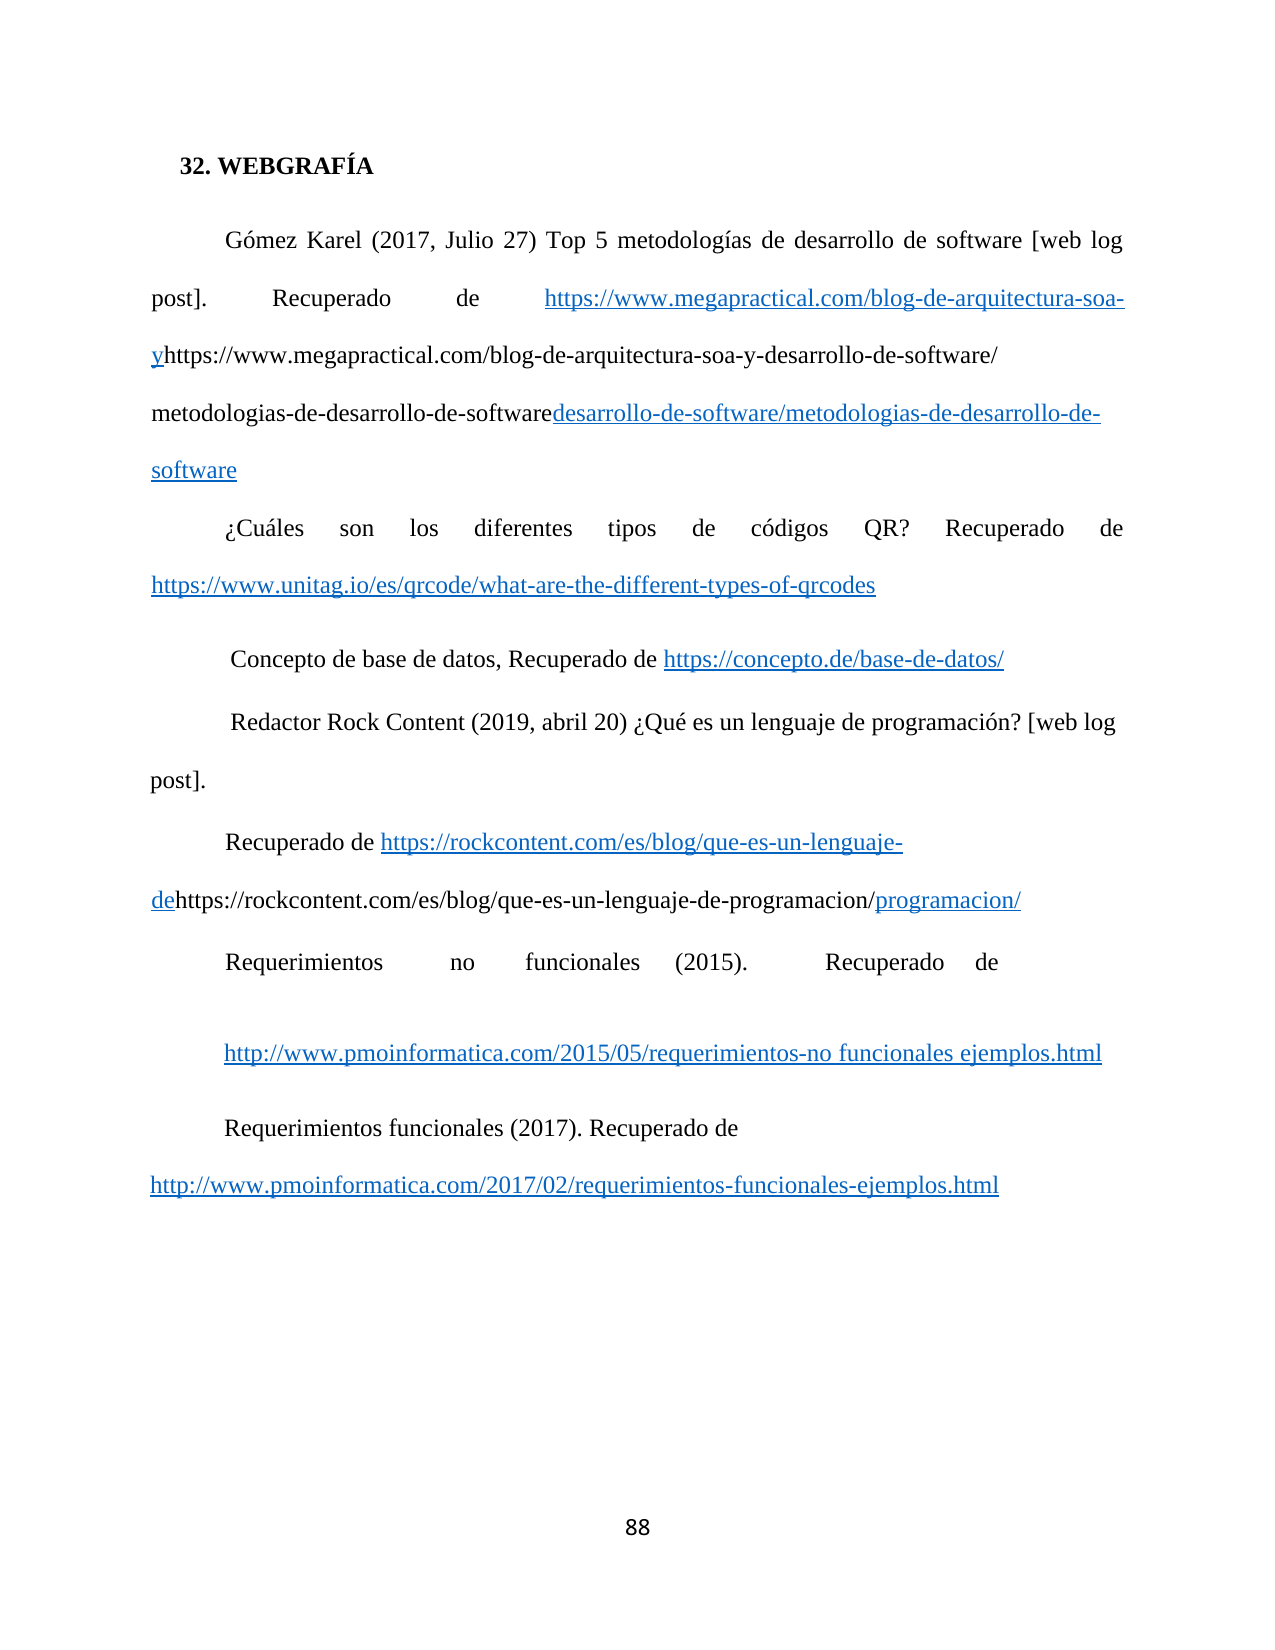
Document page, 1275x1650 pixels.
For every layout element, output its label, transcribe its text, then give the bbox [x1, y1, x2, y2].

text Gómez Karel (2017, Julio 27) Top 5 metodologías de desarrollo de software [web log post]. Recuperado de https://www.megapractical.com/blog-de-arquitectura-soa-yhttps://www.megapractical.com/blog-de-arquitectura-soa-y-desarrollo-de-software/metodologias-de-desarrollo-de-softwaredesarrollo-de-software/metodologias-de-desarrollo-de-software [151, 225, 1125, 484]
text Recuperado de https://rockcontent.com/es/blog/que-es-un-lenguaje-dehttps://rockcontent.com/es/blog/que-es-un-lenguaje-de-programacion/programacion/ [151, 827, 1125, 914]
text Redactor Rock Content (2019, abril 20) ¿Qué es un lenguaje de programación? [web log post]. [150, 707, 1125, 793]
text Requerimientos funcionales (2017). Recuperado de http://www.pmoinformatica.com/2017/02/requerimientos-funcionales-ejemplos.html [150, 1113, 1125, 1199]
text Concepto de base de datos, Recuperado de https://concepto.de/base-de-datos/ [150, 644, 1125, 673]
text Requerimientos no funcionales (2015). Recuperado de [151, 947, 1125, 976]
text http://www.pmoinformatica.com/2015/05/requerimientos-no funcionales ejemplos.html [150, 1038, 1125, 1067]
text ¿Cuáles son los diferentes tipos de códigos QR? Recuperado de https://www.unitag.io/es/qrcode/what-are-the-different-types-of-qrcodes [151, 513, 1125, 599]
subtitle WEBGRAFÍA [179, 151, 1125, 180]
